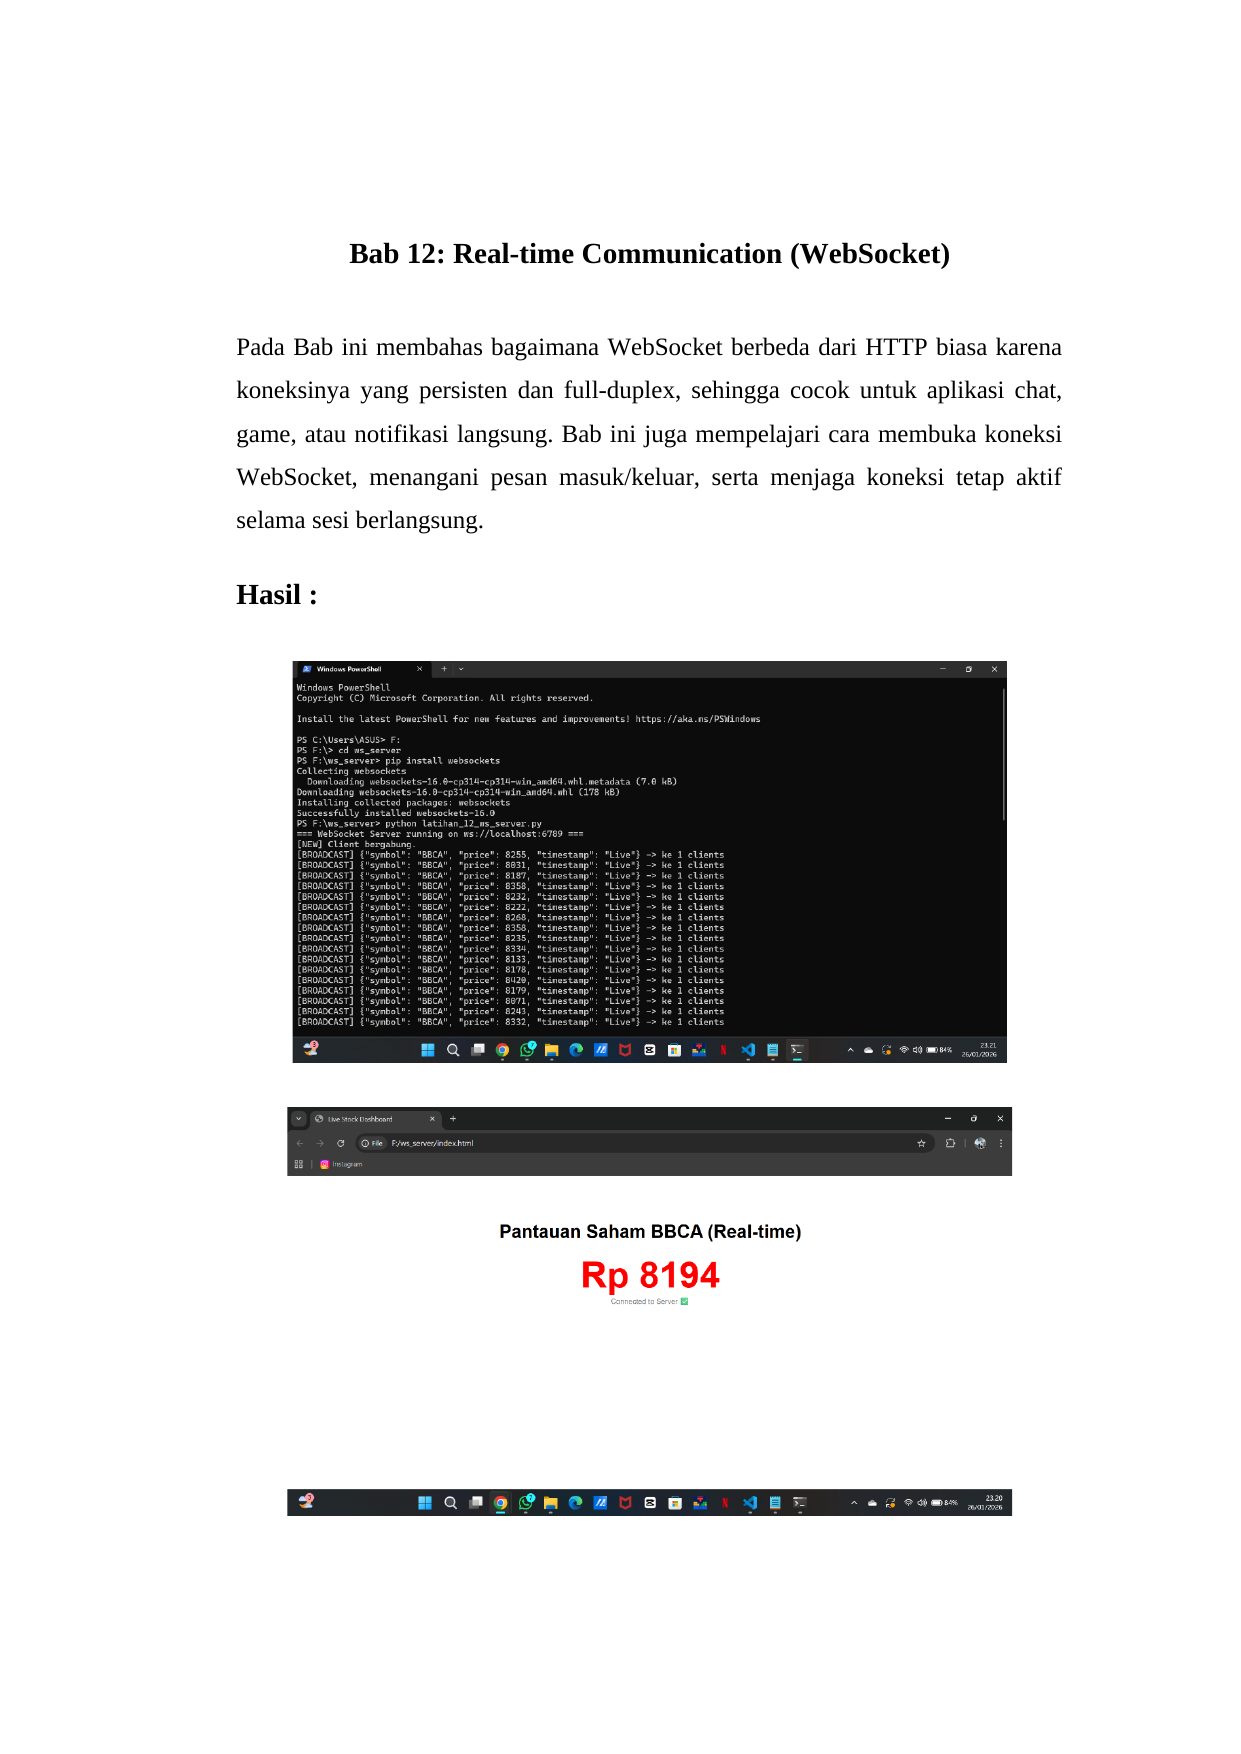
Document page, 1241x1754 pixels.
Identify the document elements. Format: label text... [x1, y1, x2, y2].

picture [287, 1107, 1013, 1516]
text Bab 12: Real-time Communication (WebSocket) [236, 236, 1063, 270]
text Hasil : [236, 577, 1063, 611]
picture [292, 661, 1007, 1063]
text Pada Bab ini membahas bagaimana WebSocket berbeda dari HTTP biasa karena koneksinya yang persisten dan full-duplex, sehingga cocok untuk aplikasi chat, game, atau notifikasi langsung. Bab ini juga mempelajari cara membuka koneksi WebSocket, menangani pesan masuk/keluar, serta menjaga koneksi tetap aktif selama sesi berlangsung. [236, 332, 1063, 534]
